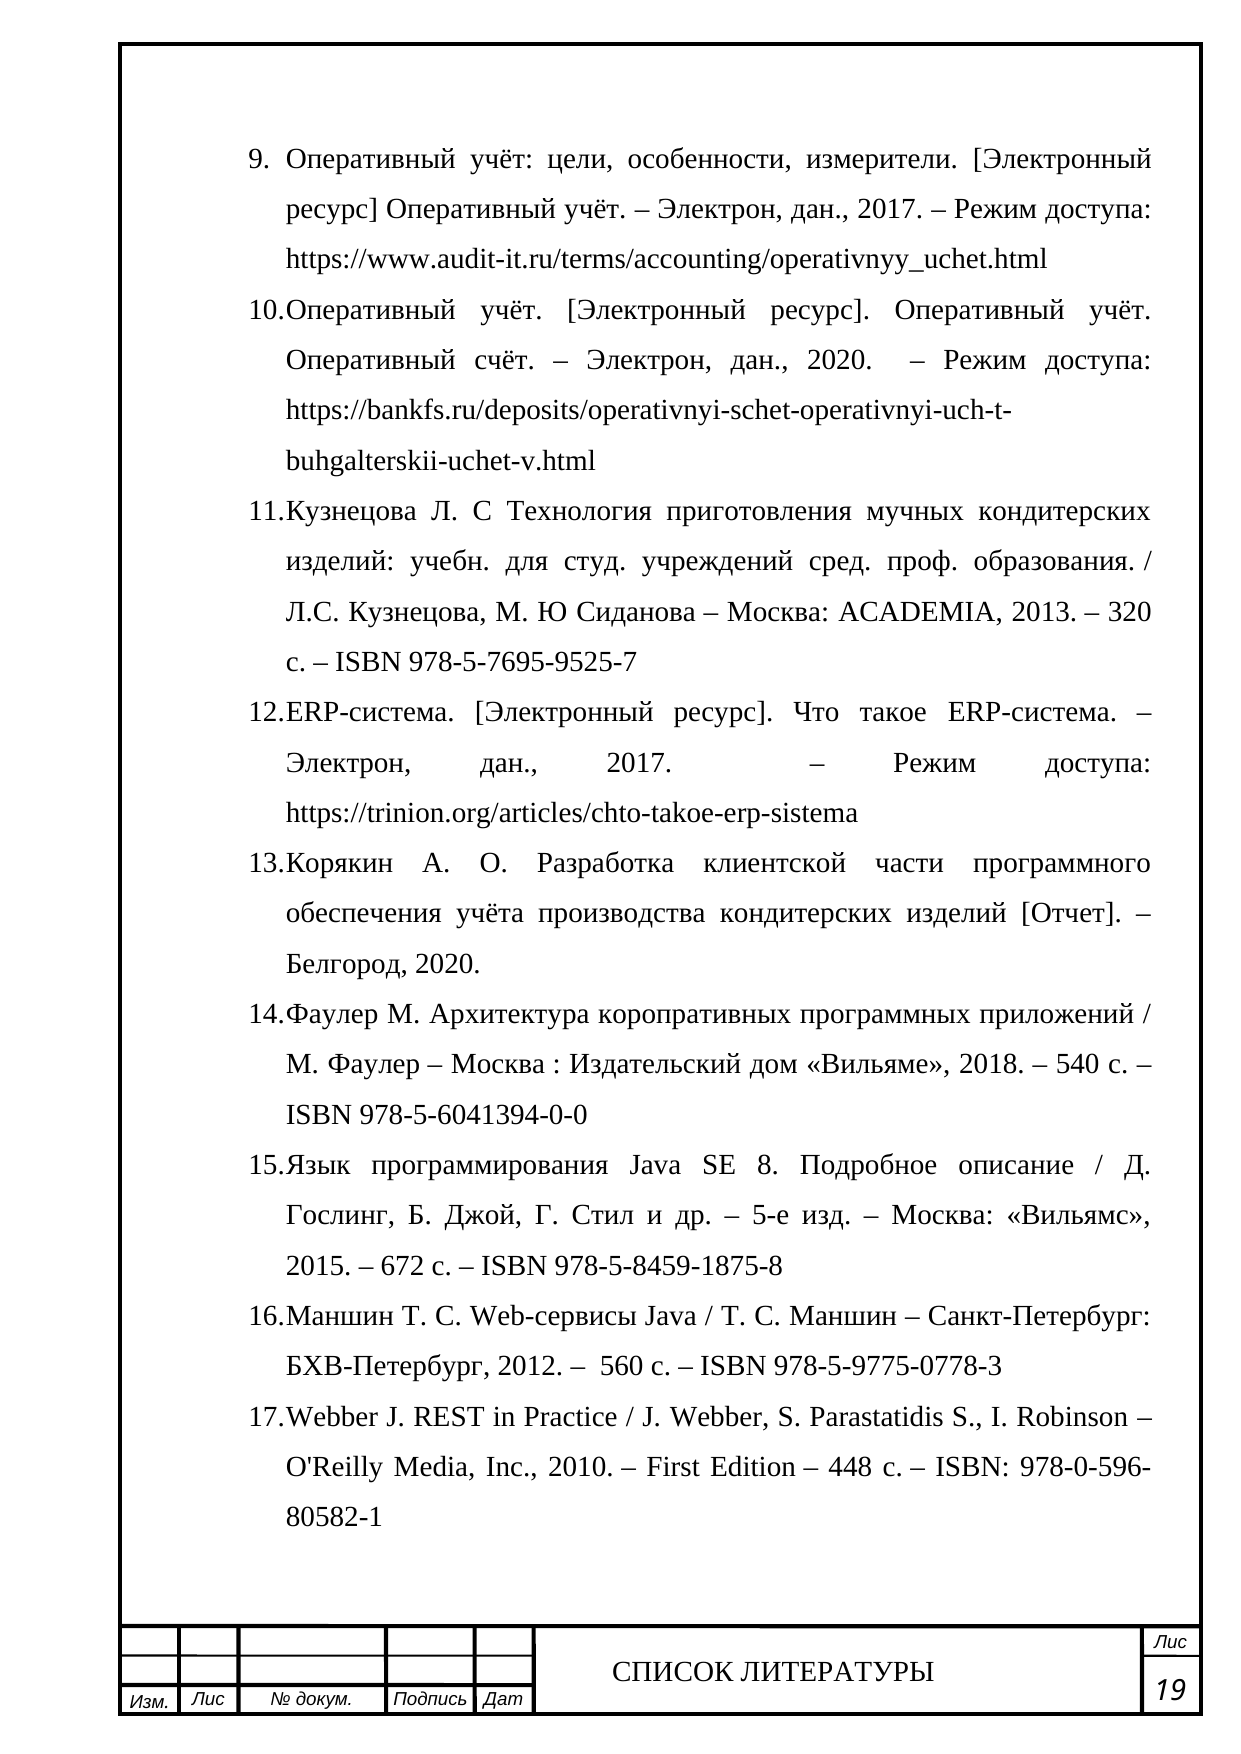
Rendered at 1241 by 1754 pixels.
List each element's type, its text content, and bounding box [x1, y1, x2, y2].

list Корякин А. О. Разработка клиентской части программного обеспечения учёта производства кондитерских изделий [Отчет]. – Белгород, 2020. [248, 845, 1152, 979]
list Webber J. REST in Practice / J. Webber, S. Parastatidis S., I. Robinson – O'Reilly Media, Inc., 2010. – First Edition – 448 c. – ISBN: 978-0-596-80582-1 [248, 1399, 1152, 1533]
list Маншин Т. С. Web-сервисы Java / Т. С. Маншин – Санкт-Петербург: БХВ-Петербург, 2012. – 560 с. – ISBN 978-5-9775-0778-3 [248, 1298, 1152, 1382]
list Язык программирования Java SE 8. Подробное описание / Д. Гослинг, Б. Джой, Г. Стил и др. – 5-е изд. – Москва: «Вильямс», 2015. – 672 с. – ISBN 978-5-8459-1875-8 [248, 1147, 1152, 1281]
list Оперативный учёт. [Электронный ресурс]. Оперативный учёт. Оперативный счёт. – Электрон, дан., 2020. – Режим доступа: https://bankfs.ru/deposits/operativnyi-schet-operativnyi-uch-t-buhgalterskii-uchet-v.html [248, 292, 1152, 476]
list Оперативный учёт: цели, особенности, измерители. [Электронный ресурс] Оперативный учёт. – Электрон, дан., 2017. – Режим доступа: https://www.audit-it.ru/terms/accounting/operativnyy_uchet.html [248, 141, 1152, 275]
list Кузнецова Л. С Технология приготовления мучных кондитерских изделий: учебн. для студ. учреждений сред. проф. образования. / Л.С. Кузнецова, М. Ю Сиданова – Москва: ACADEMIA, 2013. – 320 с. – ISBN 978-5-7695-9525-7 [248, 493, 1152, 678]
list ERP-система. [Электронный ресурс]. Что такое ERP-система. – Электрон, дан., 2017. – Режим доступа: https://trinion.org/articles/chto-takoe-erp-sistema [248, 694, 1152, 828]
list Фаулер М. Архитектура коропративных программных приложений / М. Фаулер – Москва : Издательский дом «Вильяме», 2018. – 540 с. – ISBN 978-5-6041394-0-0 [248, 996, 1152, 1130]
